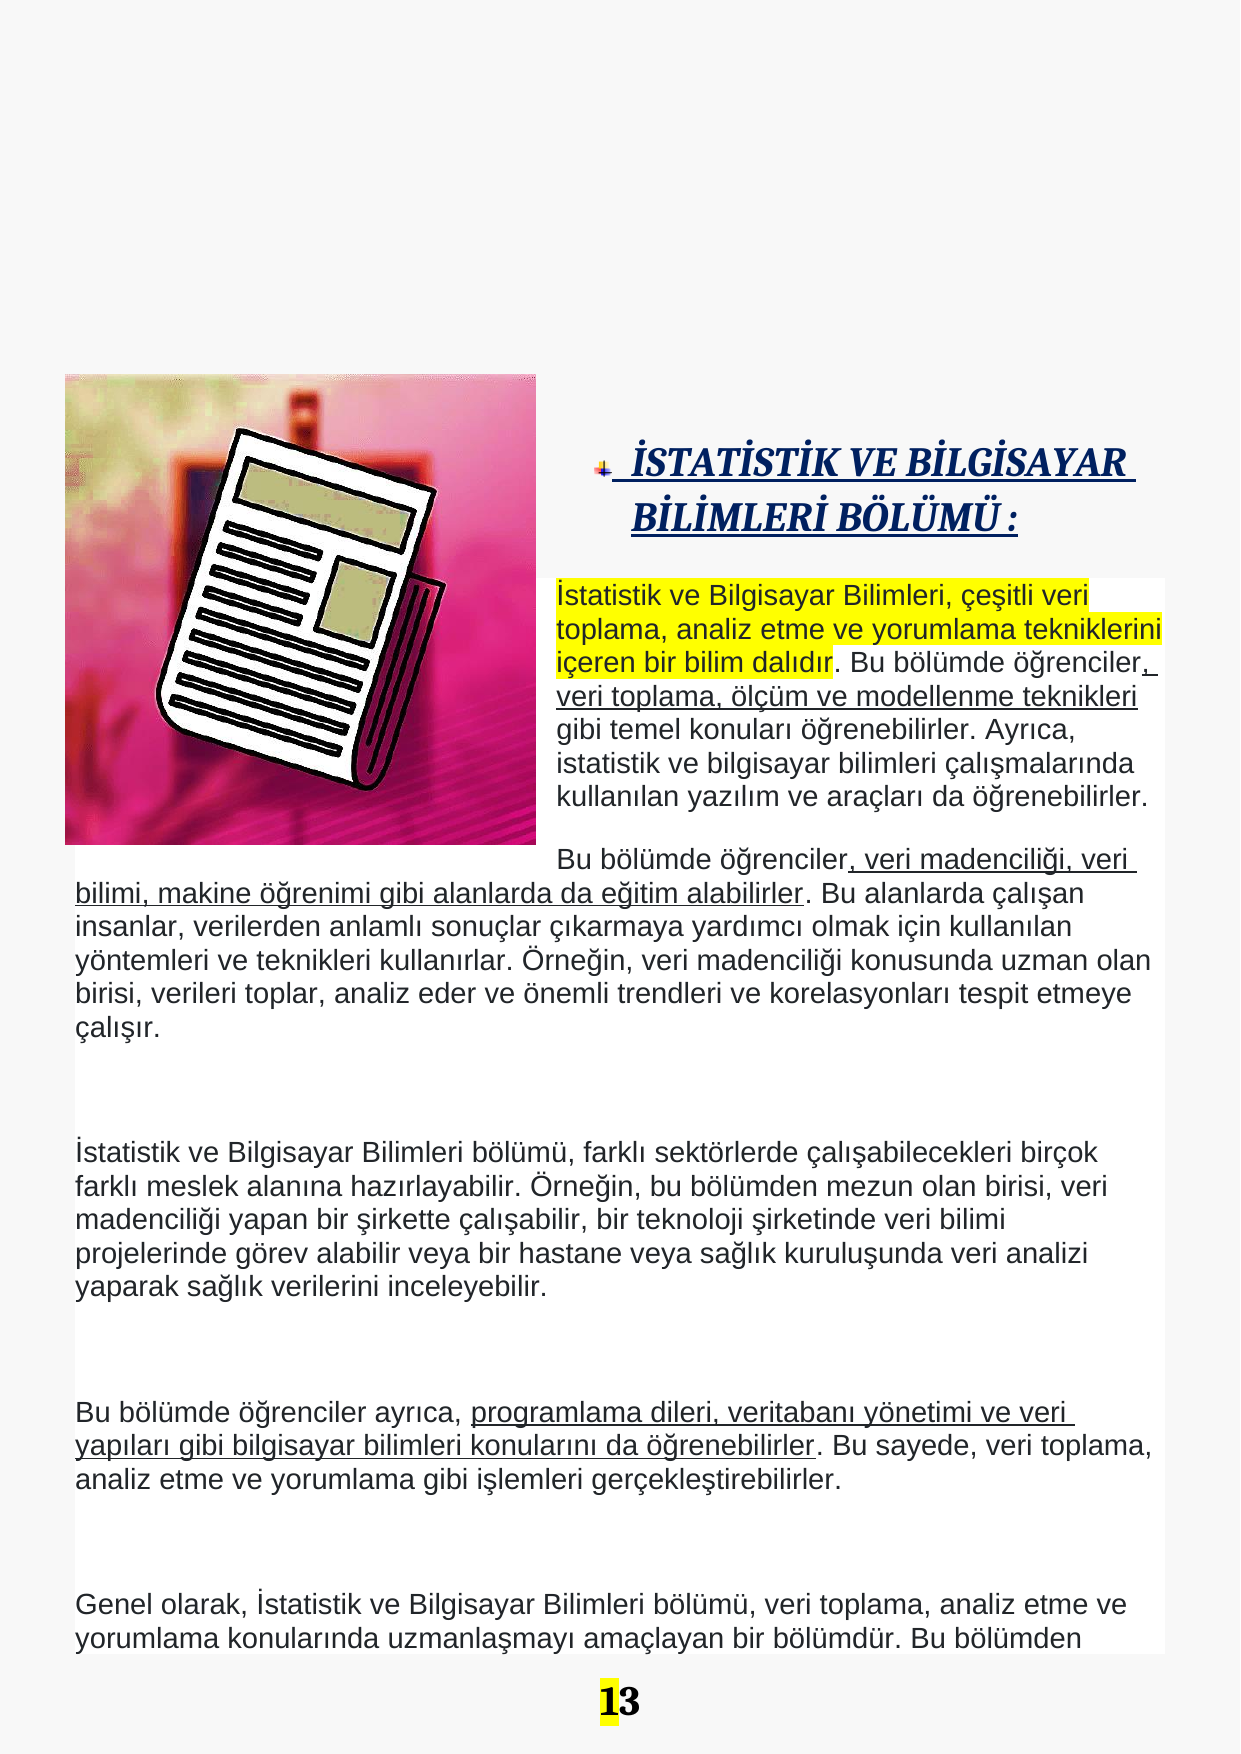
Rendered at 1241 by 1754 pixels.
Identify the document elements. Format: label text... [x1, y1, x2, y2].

text İstatistik ve Bilgisayar Bilimleri, çeşitli veri toplama, analiz etme ve yorumlama tekniklerini içeren bir bilim dalıdır. Bu bölümde öğrenciler, veri toplama, ölçüm ve modellenme teknikleri gibi temel konuları öğrenebilirler. Ayrıca, istatistik ve bilgisayar bilimleri çalışmalarında kullanılan yazılım ve araçları da öğrenebilirler. [536, 578, 1165, 813]
text Bu bölümde öğrenciler, veri madenciliği, veri bilimi, makine öğrenimi gibi alanlarda da eğitim alabilirler. Bu alanlarda çalışan insanlar, verilerden anlamlı sonuçlar çıkarmaya yardımcı olmak için kullanılan yöntemleri ve teknikleri kullanırlar. Örneğin, veri madenciliği konusunda uzman olan birisi, verileri toplar, analiz eder ve önemli trendleri ve korelasyonları tespit etmeye çalışır. [75, 842, 1165, 1043]
picture [65, 374, 536, 845]
list İSTATİSTİK VE BİLGİSAYAR BİLİMLERİ BÖLÜMÜ : [536, 439, 1165, 542]
text İstatistik ve Bilgisayar Bilimleri bölümü, farklı sektörlerde çalışabilecekleri birçok farklı meslek alanına hazırlayabilir. Örneğin, bu bölümden mezun olan birisi, veri madenciliği yapan bir şirkette çalışabilir, bir teknoloji şirketinde veri bilimi projelerinde görev alabilir veya bir hastane veya sağlık kuruluşunda veri analizi yaparak sağlık verilerini inceleyebilir. [75, 1135, 1165, 1303]
text Bu bölümde öğrenciler ayrıca, programlama dileri, veritabanı yönetimi ve veri yapıları gibi bilgisayar bilimleri konularını da öğrenebilirler. Bu sayede, veri toplama, analiz etme ve yorumlama gibi işlemleri gerçekleştirebilirler. [75, 1395, 1165, 1495]
picture [594, 459, 612, 477]
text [75, 1587, 1165, 1654]
